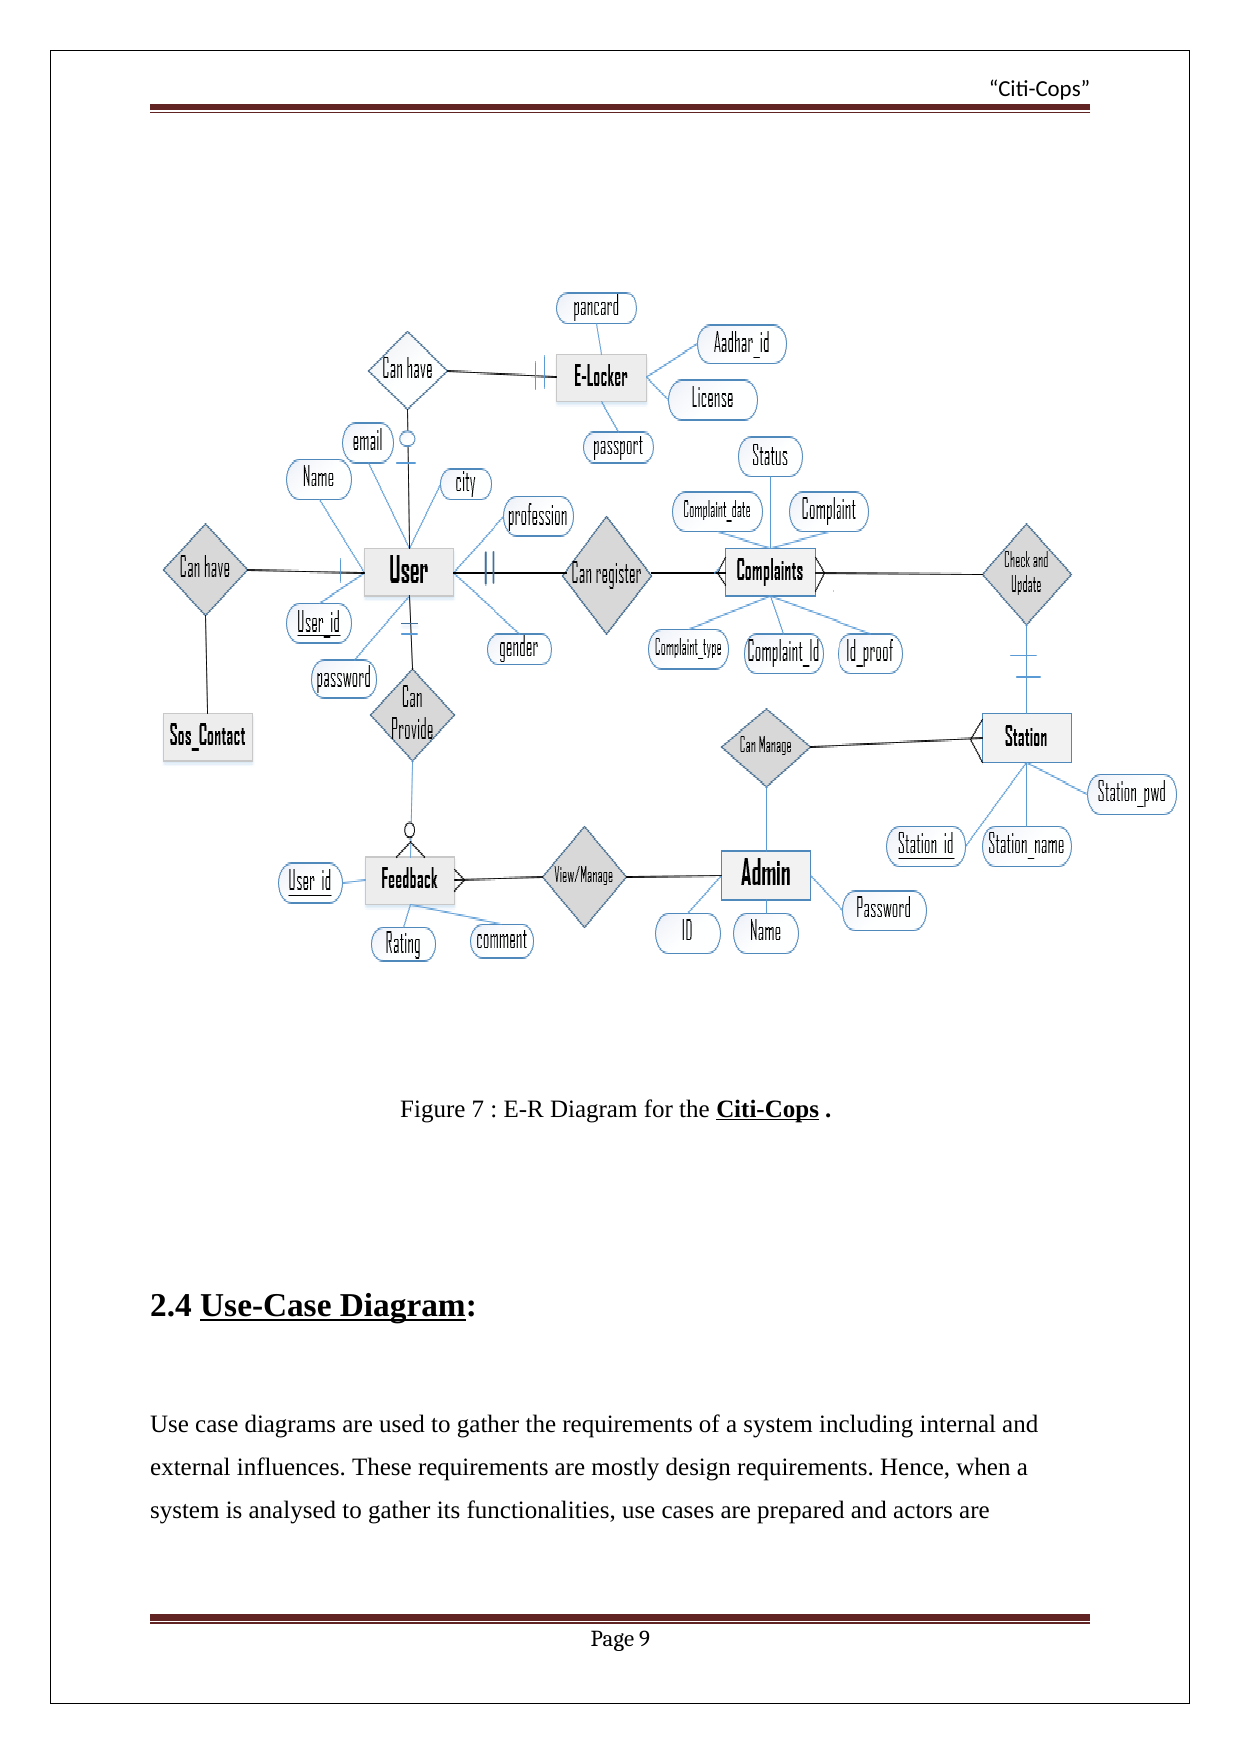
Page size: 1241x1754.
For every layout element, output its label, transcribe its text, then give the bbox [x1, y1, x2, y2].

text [150, 1409, 1090, 1524]
text Figure 7 : E-R Diagram for the Citi-Cops . [150, 1094, 1090, 1123]
text 2.4 Use-Case Diagram: [150, 1286, 1090, 1324]
